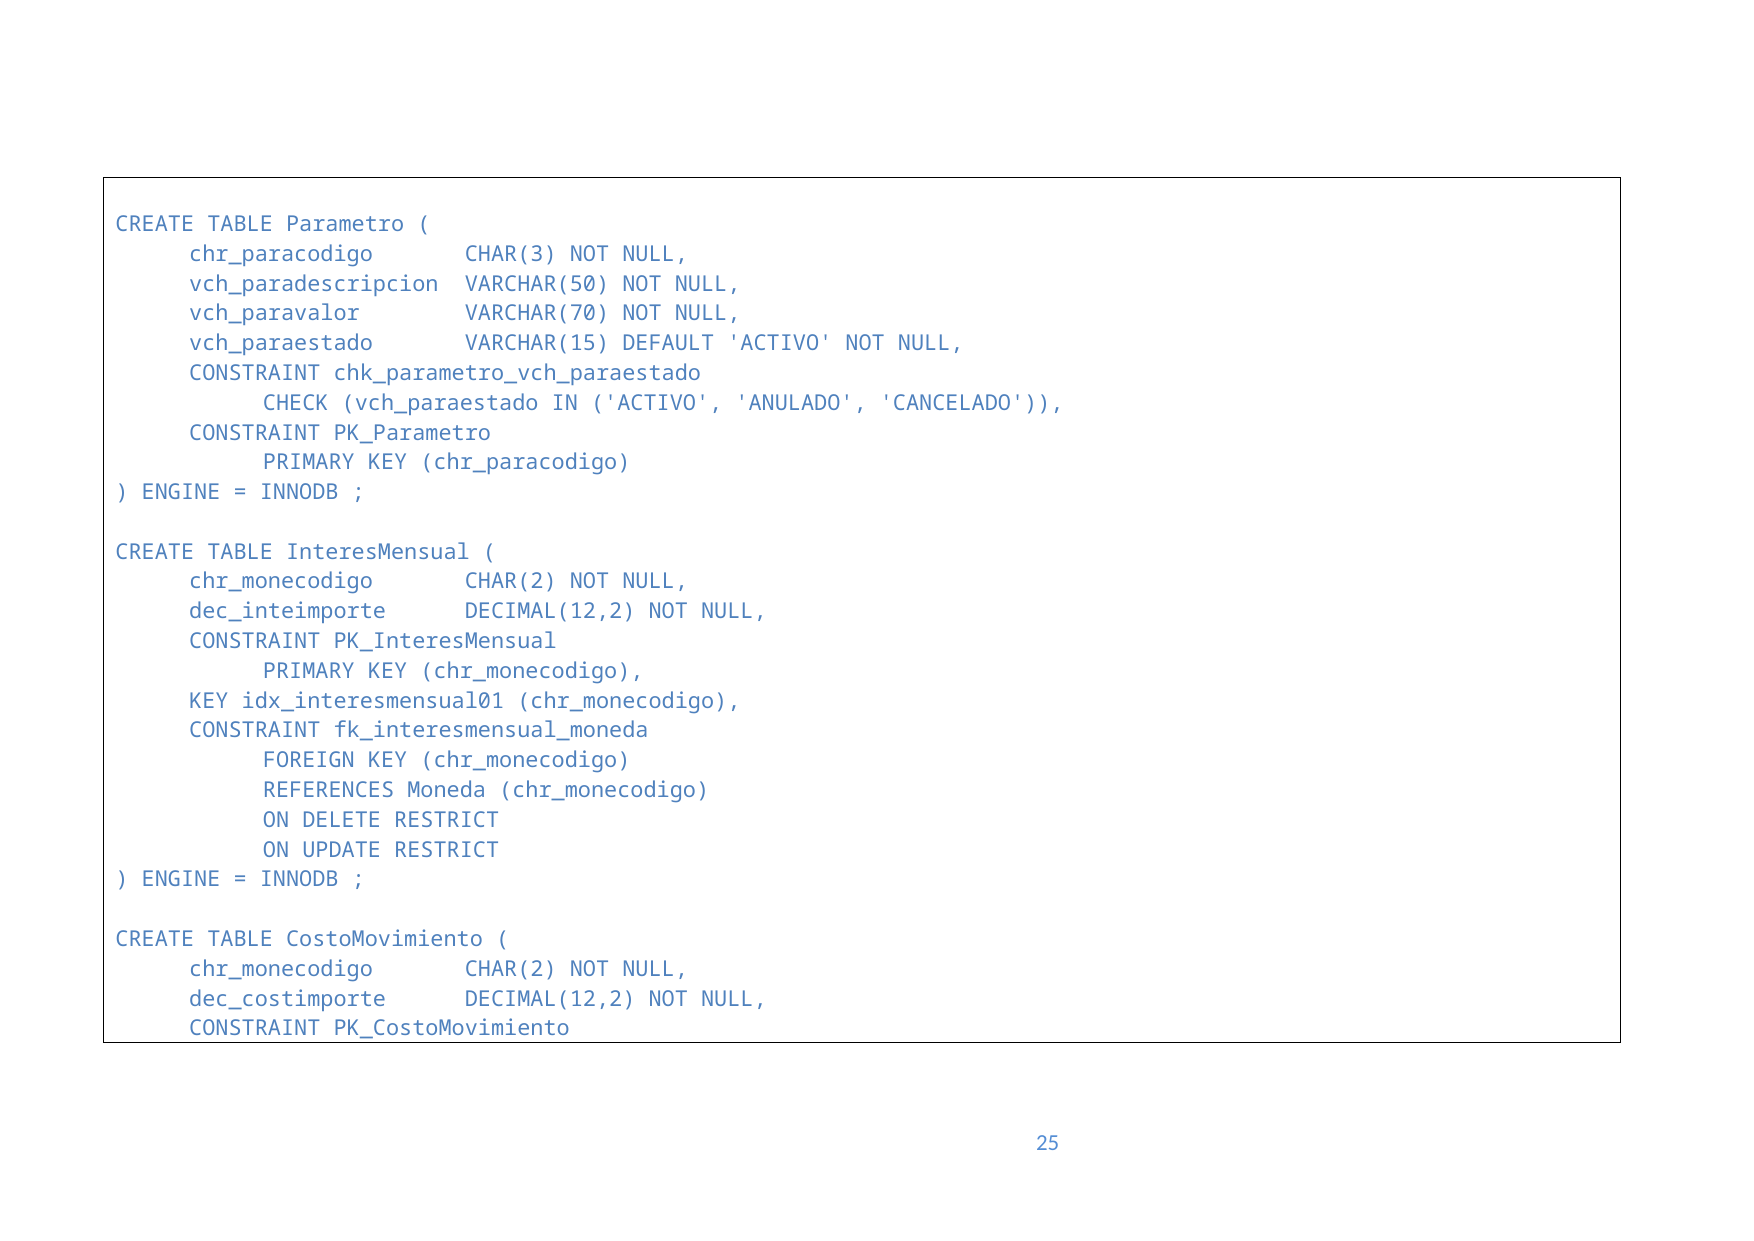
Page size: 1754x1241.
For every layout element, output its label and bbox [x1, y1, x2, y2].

table_header [104, 178, 1620, 1042]
